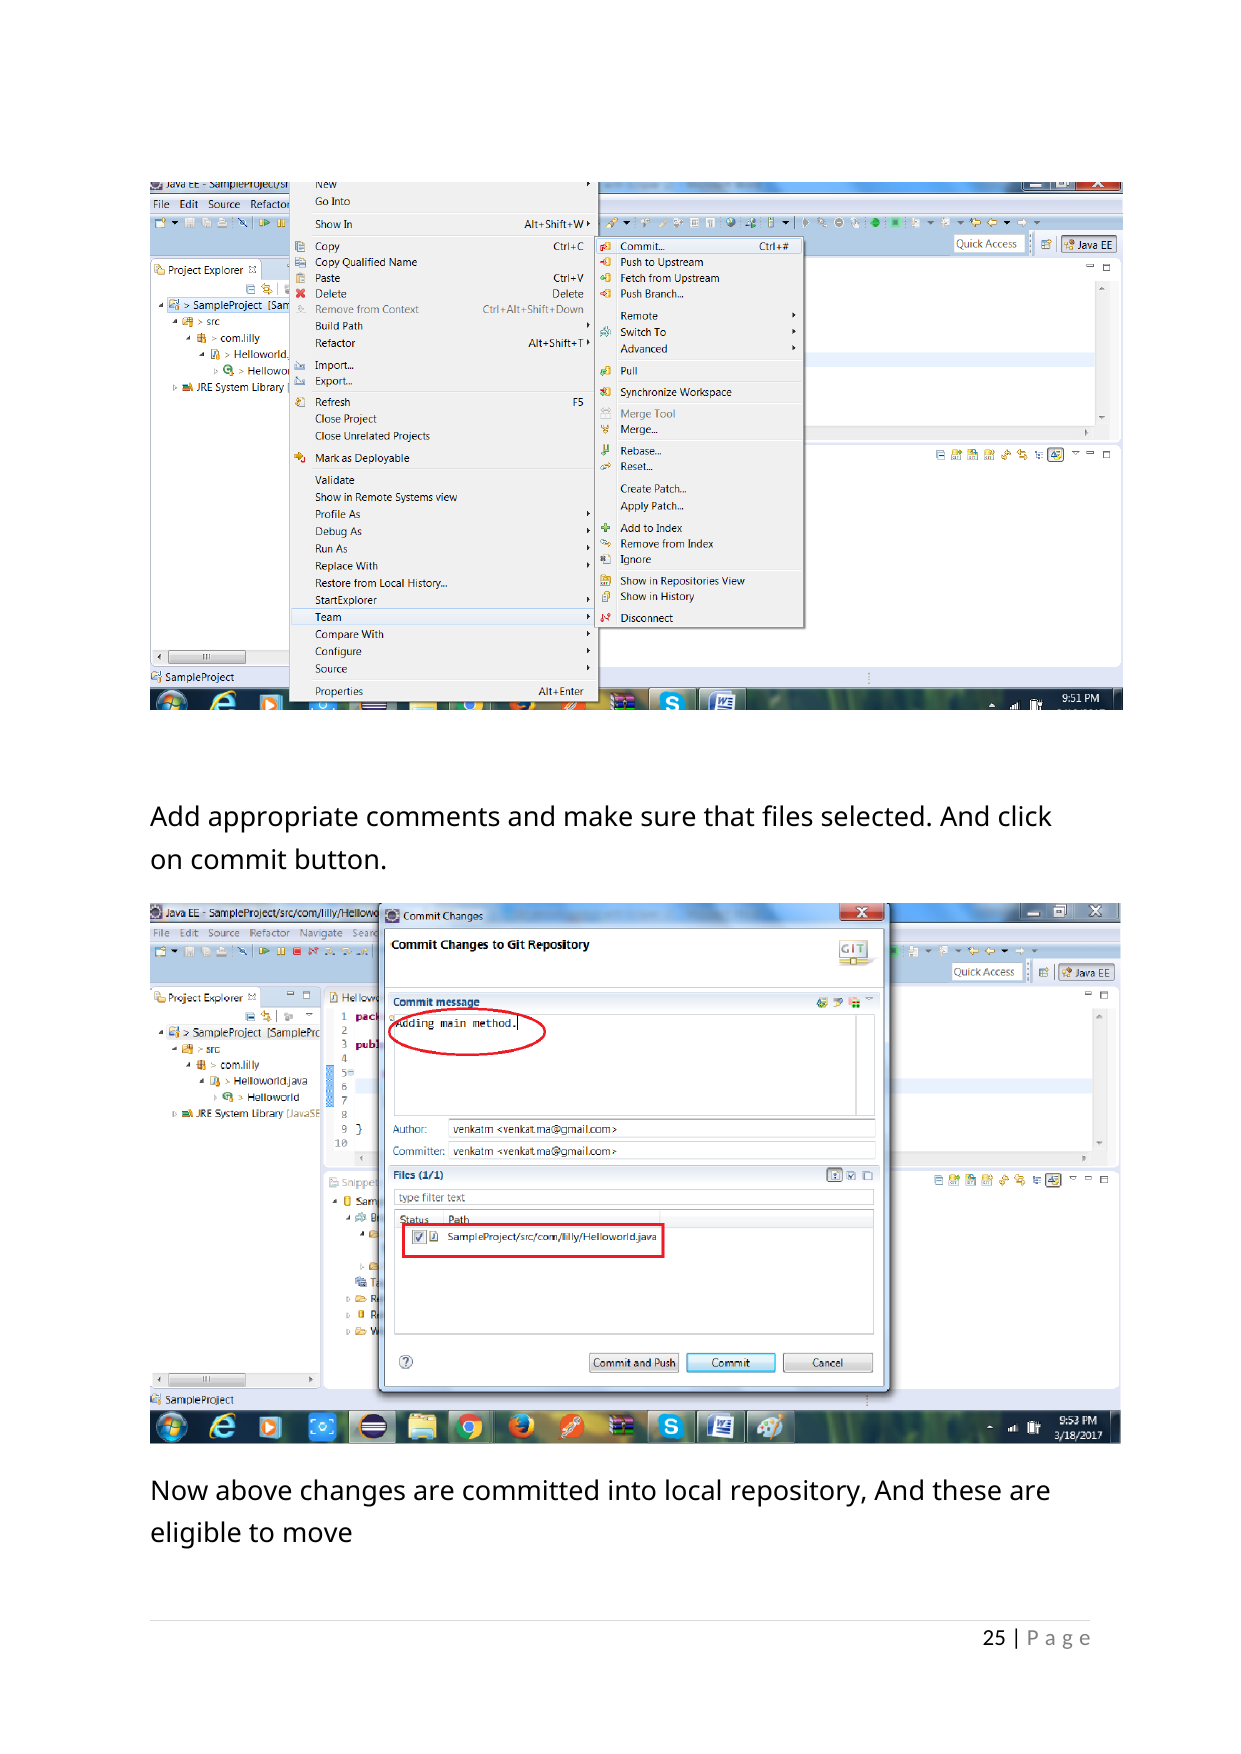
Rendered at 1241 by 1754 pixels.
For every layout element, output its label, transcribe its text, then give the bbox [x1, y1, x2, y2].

text Now above changes are committed into local repository, And these are eligible to move [150, 1471, 1090, 1550]
picture [150, 182, 1124, 710]
picture [667, 697, 678, 710]
text Add appropriate comments and make sure that files selected. And click on commit button. [150, 798, 1090, 877]
picture [150, 903, 1124, 1446]
